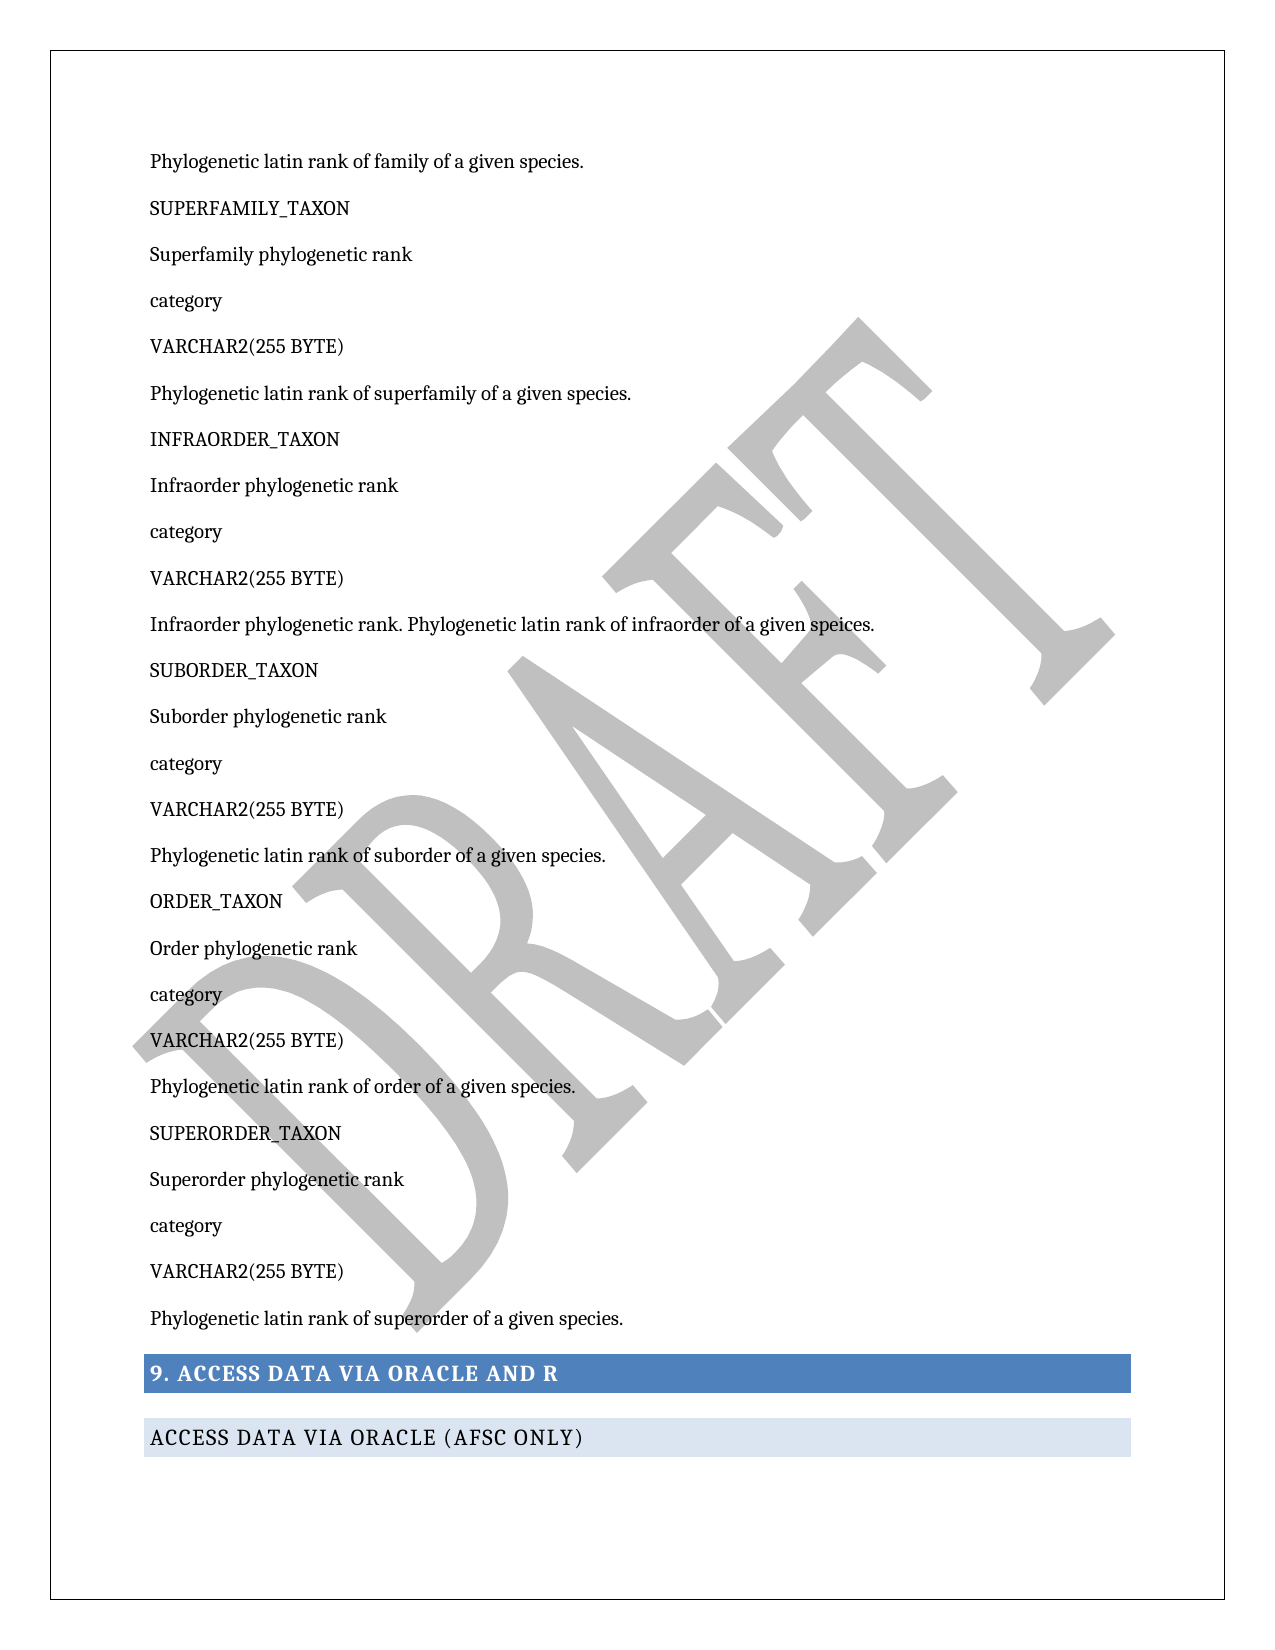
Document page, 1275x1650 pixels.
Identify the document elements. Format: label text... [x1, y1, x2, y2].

text VARCHAR2(255 BYTE) [150, 1260, 1125, 1284]
text category [150, 520, 1125, 544]
text INFRAORDER_TAXON [150, 427, 1125, 451]
subtitle 9. Access data via Oracle and R [150, 1361, 1125, 1387]
text category [150, 1214, 1125, 1238]
text VARCHAR2(255 BYTE) [150, 797, 1125, 821]
text VARCHAR2(255 BYTE) [150, 335, 1125, 359]
text Suborder phylogenetic rank [150, 705, 1125, 729]
text SUPERFAMILY_TAXON [150, 196, 1125, 220]
text Phylogenetic latin rank of suborder of a given species. [150, 844, 1125, 868]
text Infraorder phylogenetic rank [150, 474, 1125, 498]
text Phylogenetic latin rank of superfamily of a given species. [150, 381, 1125, 405]
subtitle Access data via Oracle (AFSC only) [150, 1424, 1125, 1451]
text VARCHAR2(255 BYTE) [150, 1029, 1125, 1053]
text ORDER_TAXON [150, 890, 1125, 914]
text Superfamily phylogenetic rank [150, 242, 1125, 266]
text category [150, 289, 1125, 313]
text Phylogenetic latin rank of superorder of a given species. [150, 1306, 1125, 1330]
text category [150, 751, 1125, 775]
text Superorder phylogenetic rank [150, 1167, 1125, 1191]
text Infraorder phylogenetic rank. Phylogenetic latin rank of infraorder of a given speices. [150, 612, 1125, 636]
text VARCHAR2(255 BYTE) [150, 566, 1125, 590]
text Order phylogenetic rank [150, 936, 1125, 960]
text category [150, 982, 1125, 1006]
text Phylogenetic latin rank of order of a given species. [150, 1075, 1125, 1099]
text SUBORDER_TAXON [150, 659, 1125, 683]
text Phylogenetic latin rank of family of a given species. [150, 150, 1125, 174]
text SUPERORDER_TAXON [150, 1121, 1125, 1145]
